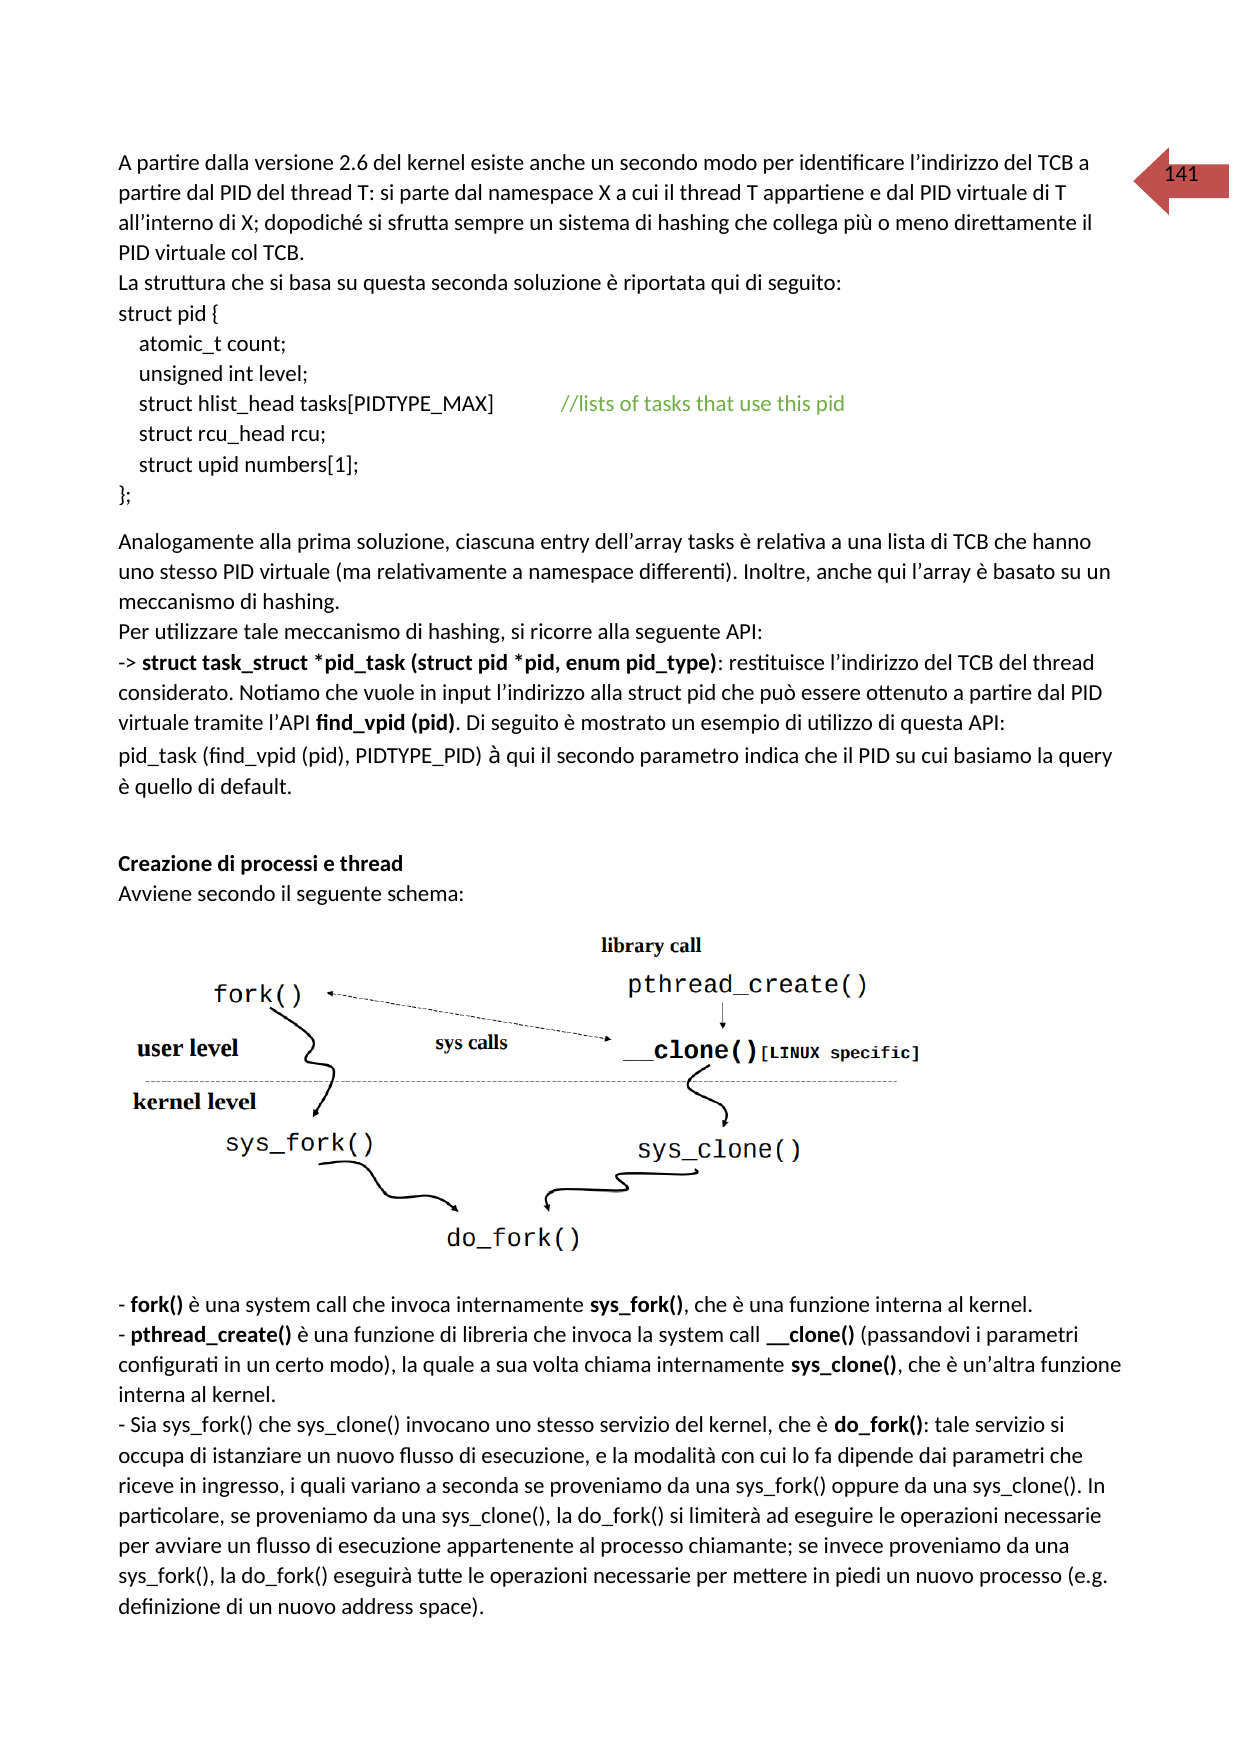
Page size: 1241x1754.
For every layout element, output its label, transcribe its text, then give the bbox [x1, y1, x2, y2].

picture [118, 926, 926, 1271]
text A partire dalla versione 2.6 del kernel esiste anche un secondo modo per identificare l’indirizzo del TCB a partire dal PID del thread T: si parte dal namespace X a cui il thread T appartiene e dal PID virtuale di T all’interno di X; dopodiché si sfrutta sempre un sistema di hashing che collega più o meno direttamente il PID virtuale col TCB. La struttura che si basa su questa seconda soluzione è riportata qui di seguito: struct pid { atomic_t count; unsigned int level; struct hlist_head tasks[PIDTYPE_MAX] //lists of tasks that use this pid struct rcu_head rcu; struct upid numbers[1]; }; [118, 148, 1122, 508]
text Creazione di processi e thread Avviene secondo il seguente schema: [118, 819, 1122, 907]
text Analogamente alla prima soluzione, ciascuna entry dell’array tasks è relativa a una lista di TCB che hanno uno stesso PID virtuale (ma relativamente a namespace differenti). Inoltre, anche qui l’array è basato su un meccanismo di hashing. Per utilizzare tale meccanismo di hashing, si ricorre alla seguente API: -> struct task_struct *pid_task (struct pid *pid, enum pid_type): restituisce l’indirizzo del TCB del thread considerato. Notiamo che vuole in input l’indirizzo alla struct pid che può essere ottenuto a partire dal PID virtuale tramite l’API find_vpid (pid). Di seguito è mostrato un esempio di utilizzo di questa API: pid_task (find_vpid (pid), PIDTYPE_PID) à qui il secondo parametro indica che il PID su cui basiamo la query è quello di default. [118, 527, 1122, 800]
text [118, 1290, 1122, 1620]
